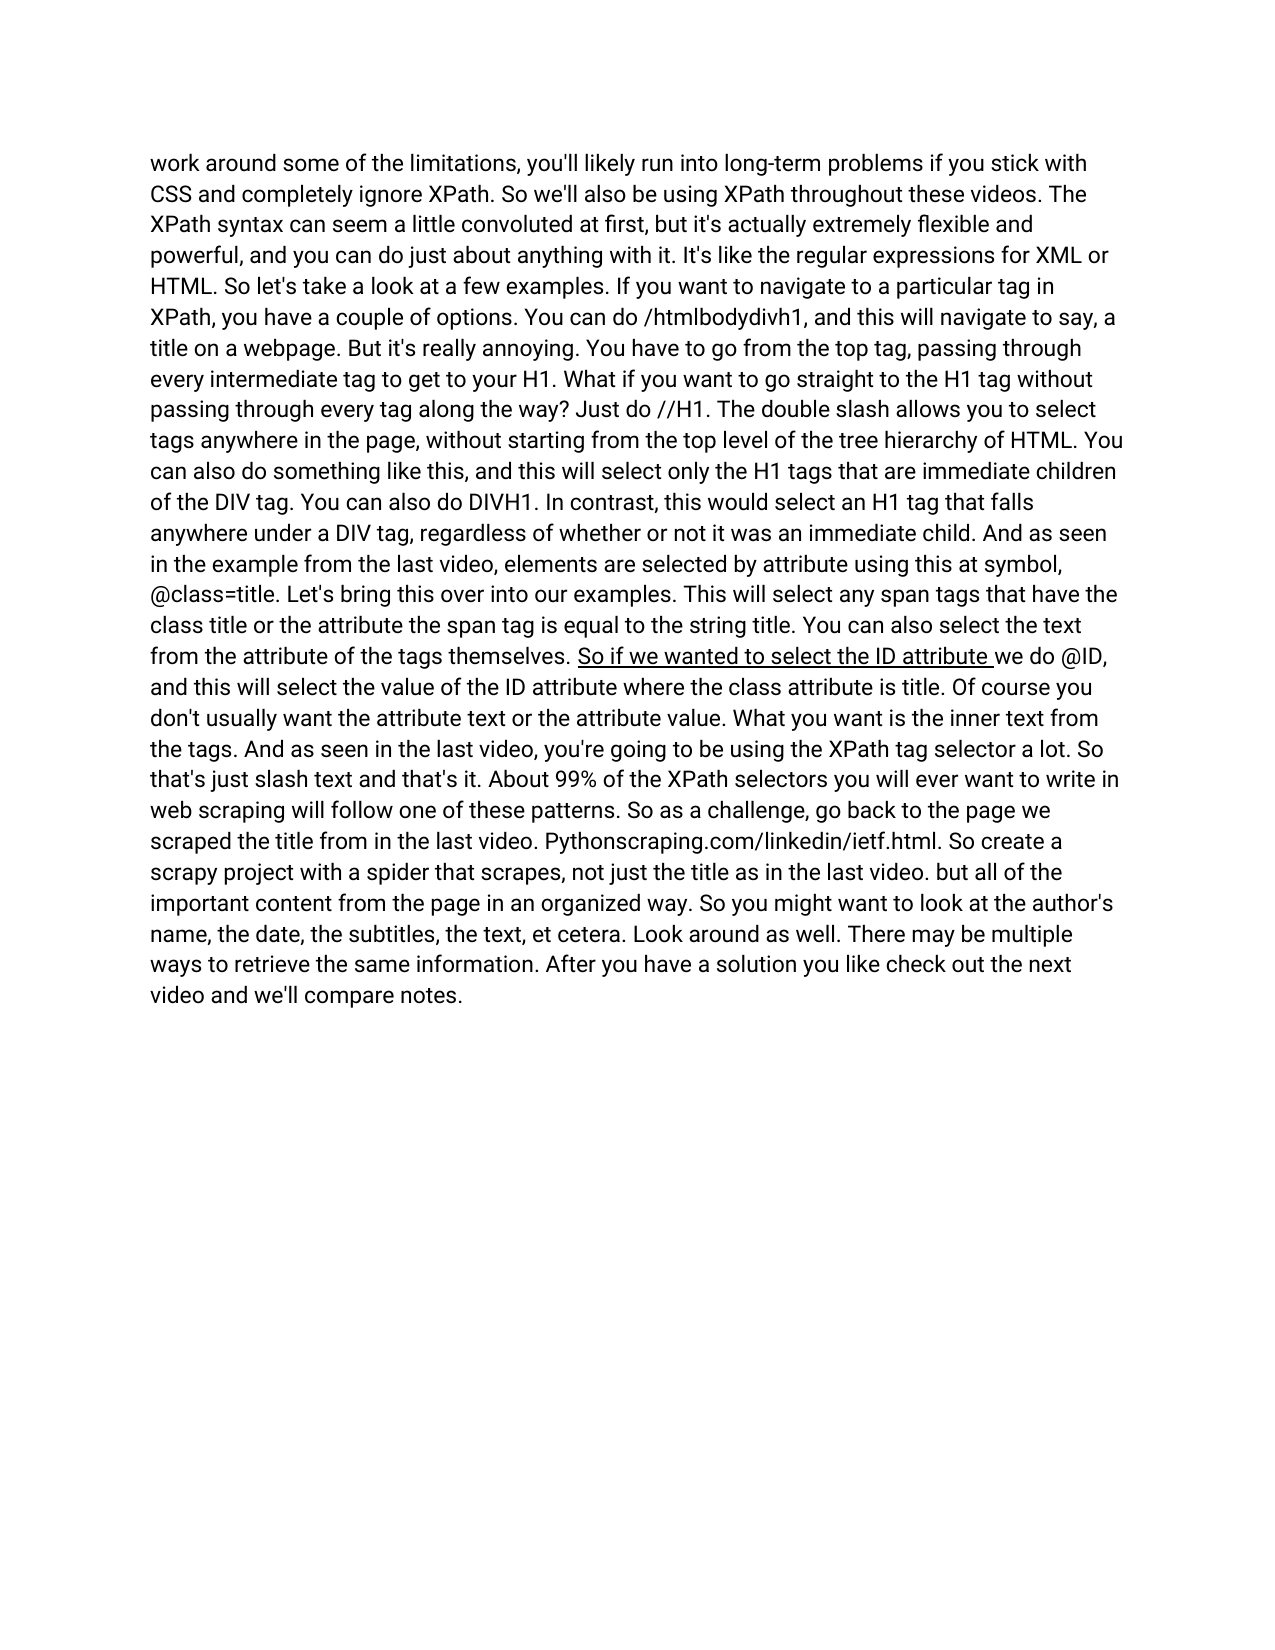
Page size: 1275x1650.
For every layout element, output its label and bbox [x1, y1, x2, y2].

text [150, 150, 1125, 1009]
